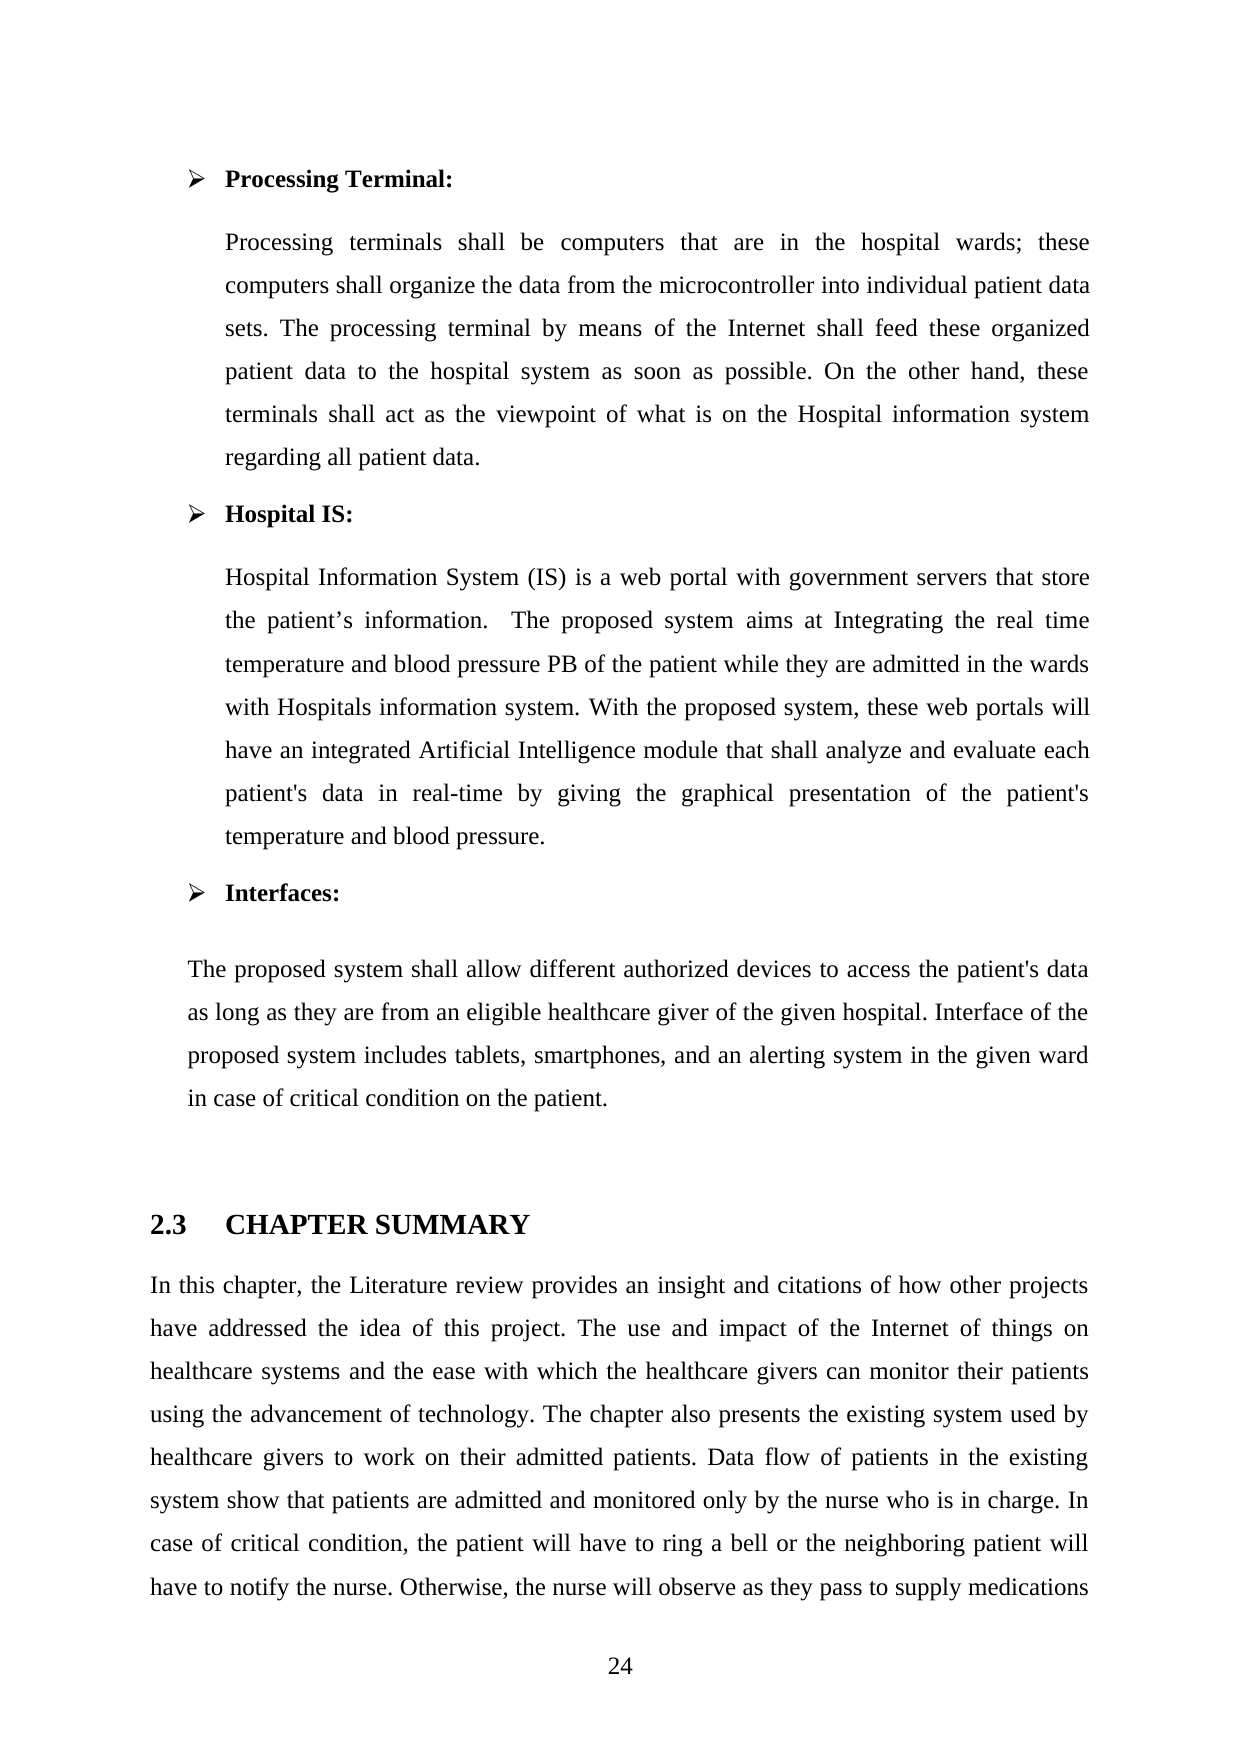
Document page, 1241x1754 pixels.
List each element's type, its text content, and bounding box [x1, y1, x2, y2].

text Processing terminals shall be computers that are in the hospital wards; these computers shall organize the data from the microcontroller into individual patient data sets. The processing terminal by means of the Internet shall feed these organized patient data to the hospital system as soon as possible. On the other hand, these terminals shall act as the viewpoint of what is on the Hospital information system regarding all patient data. [225, 227, 1090, 471]
list Interfaces: [187, 864, 1090, 916]
text Hospital Information System (IS) is a web portal with government servers that store the patient’s information. The proposed system aims at Integrating the real time temperature and blood pressure PB of the patient while they are admitted in the wards with Hospitals information system. With the proposed system, these web portals will have an integrated Artificial Intelligence module that shall analyze and evaluate each patient's data in real-time by giving the graphical presentation of the patient's temperature and blood pressure. [225, 562, 1090, 850]
subtitle 2.3 CHAPTER SUMMARY [150, 1207, 1090, 1240]
text The proposed system shall allow different authorized devices to access the patient's data as long as they are from an eligible healthcare giver of the given hospital. Interface of the proposed system includes tablets, smartphones, and an alerting system in the given ward in case of critical condition on the patient. [187, 954, 1090, 1112]
list Processing Terminal: [187, 150, 1090, 201]
list Hospital IS: [187, 486, 1090, 537]
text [150, 1270, 1090, 1600]
